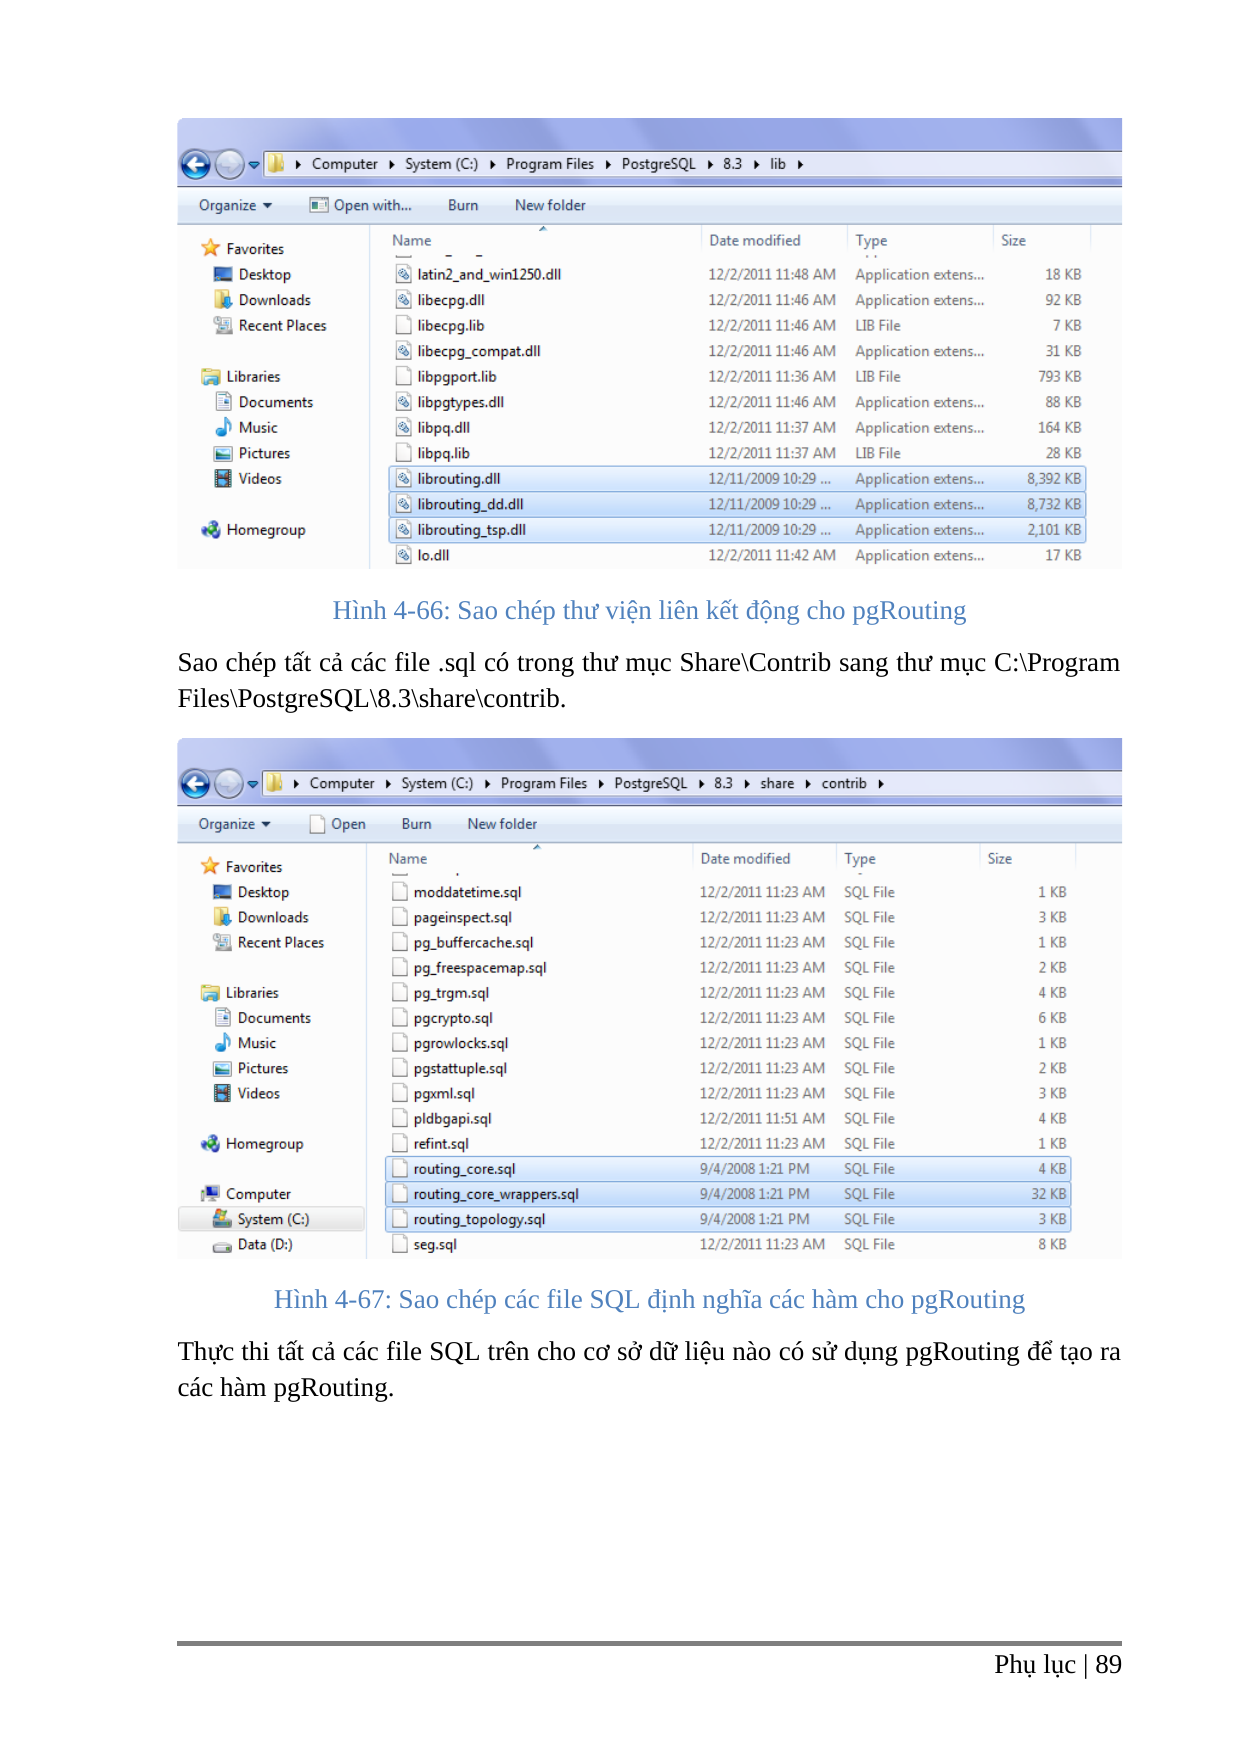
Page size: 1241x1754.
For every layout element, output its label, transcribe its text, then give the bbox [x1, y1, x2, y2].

picture [177, 738, 1123, 1259]
text Sao chép tất cả các file .sql có trong thư mục Share\Contrib sang thư mục C:\Program Files\PostgreSQL\8.3\share\contrib. [177, 646, 1122, 713]
text Thực thi tất cả các file SQL trên cho cơ sở dữ liệu nào có sử dụng pgRouting để tạo ra các hàm pgRouting. [177, 1336, 1122, 1402]
picture [177, 118, 1123, 569]
